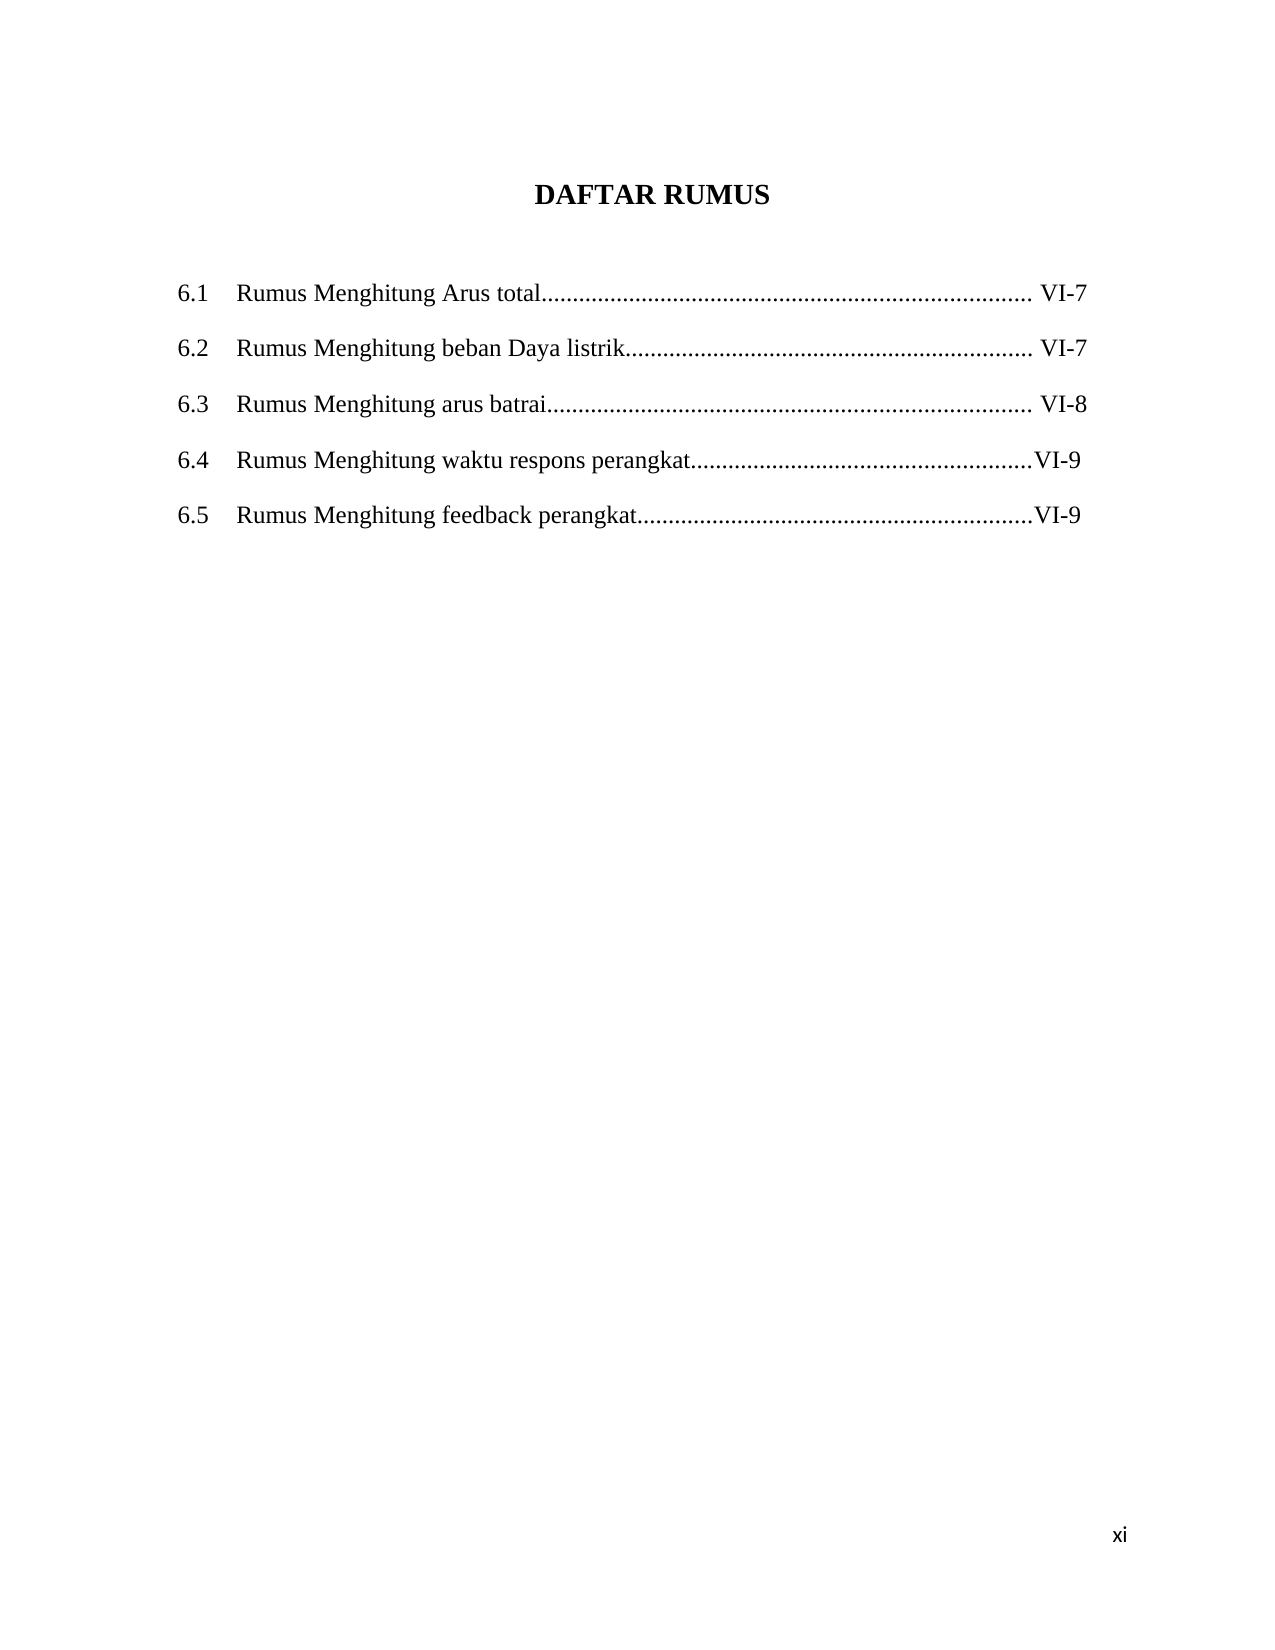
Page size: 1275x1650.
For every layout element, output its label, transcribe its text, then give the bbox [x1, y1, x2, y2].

text DAFTAR RUMUS [177, 177, 1127, 211]
list Rumus Menghitung Arus total VI-7 [177, 278, 1127, 307]
list Rumus Menghitung beban Daya listrik VI-7 [177, 333, 1127, 362]
list Rumus Menghitung waktu respons perangkat VI-9 [177, 445, 1127, 473]
list Rumus Menghitung arus batrai VI-8 [177, 389, 1127, 418]
list Rumus Menghitung feedback perangkat VI-9 [177, 500, 1127, 529]
